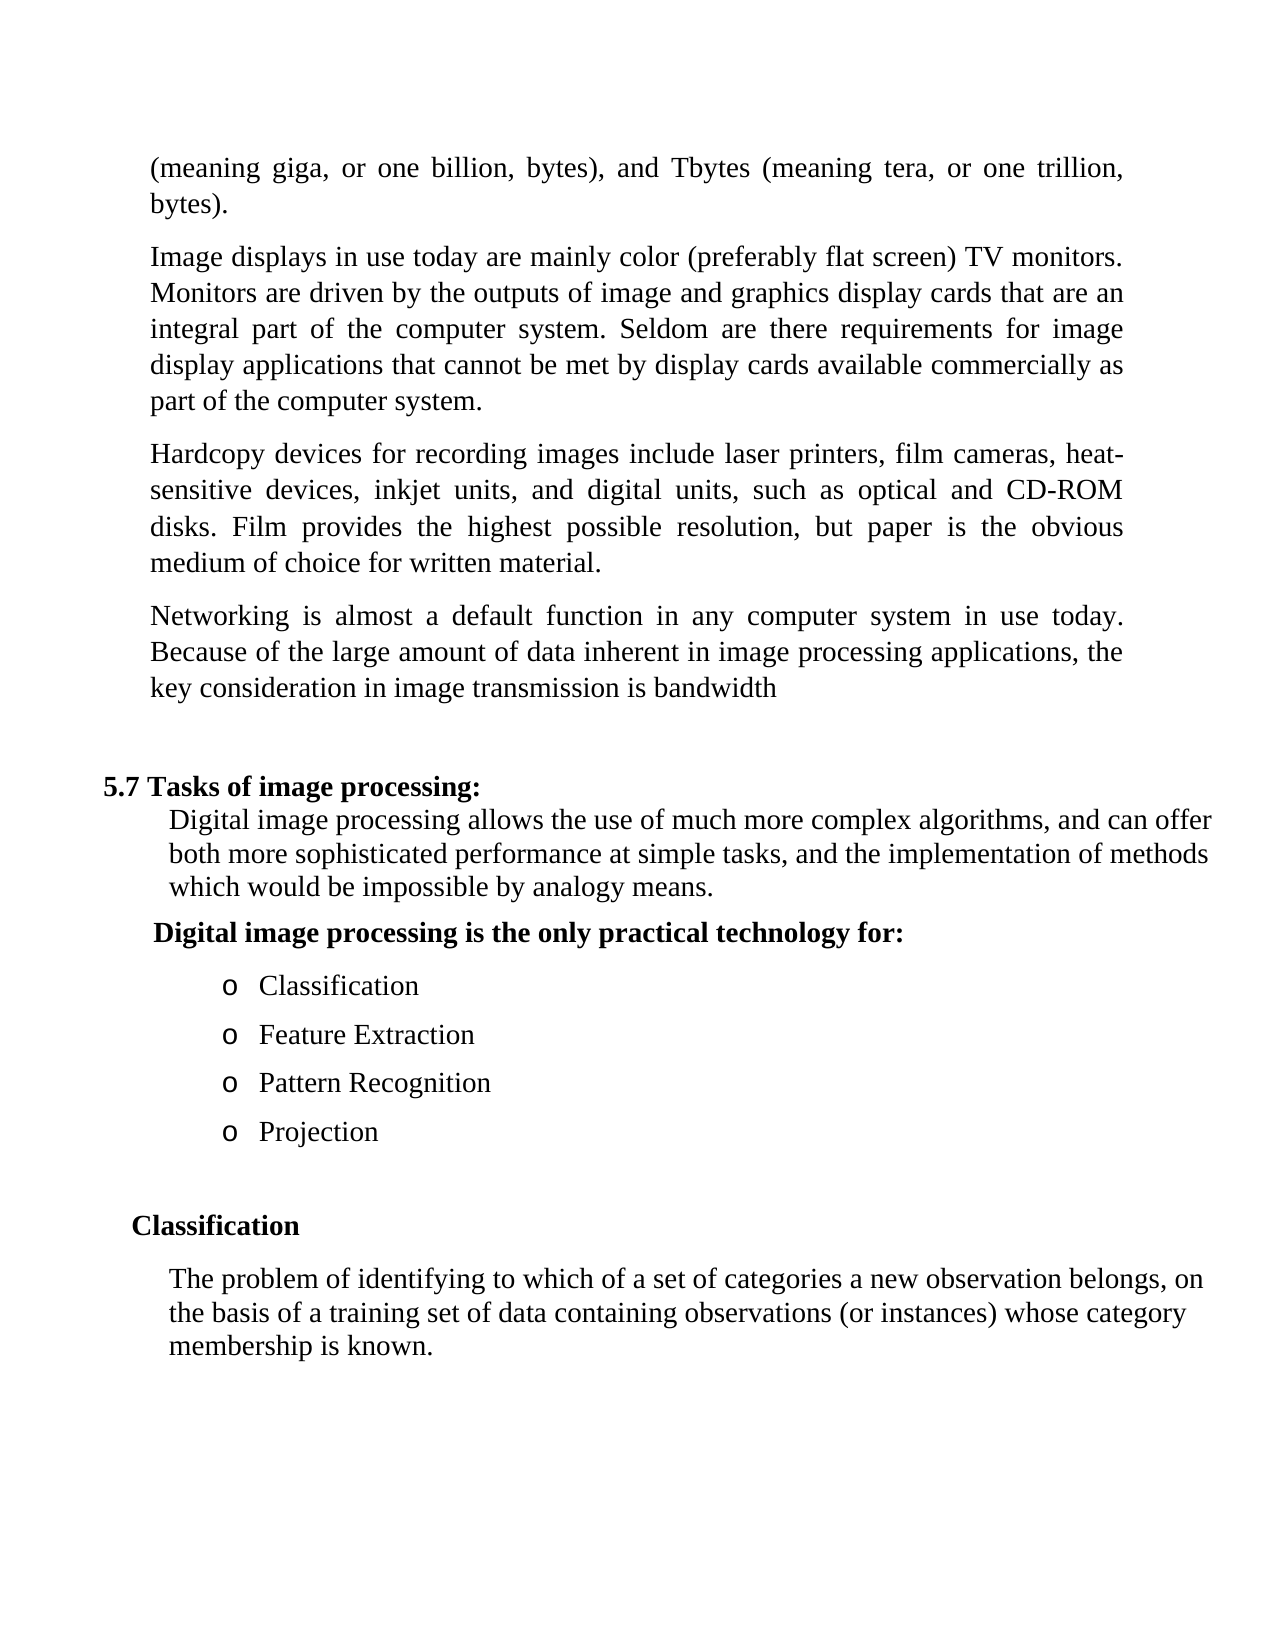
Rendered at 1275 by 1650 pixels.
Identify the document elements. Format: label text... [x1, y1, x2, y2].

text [150, 150, 1125, 220]
text Image displays in use today are mainly color (preferably flat screen) TV monitors. Monitors are driven by the outputs of image and graphics display cards that are an integral part of the computer system. Seldom are there requirements for image display applications that cannot be met by display cards available commercially as part of the computer system. [150, 239, 1125, 417]
text 5.7 Tasks of image processing: [103, 769, 1125, 802]
list Classification [221, 968, 1214, 1004]
text Digital image processing is the only practical technology for: [131, 915, 1125, 949]
text The problem of identifying to which of a set of categories a new observation belongs, on the basis of a training set of data containing observations (or instances) whose category membership is known. [169, 1261, 1214, 1362]
text Networking is almost a default function in any computer system in use today. Because of the large amount of data inherent in image processing applications, the key consideration in image transmission is bandwidth [150, 598, 1125, 703]
list Pattern Recognition [221, 1065, 1214, 1101]
list Projection [221, 1114, 1214, 1150]
list Feature Extraction [221, 1017, 1214, 1053]
text Hardcopy devices for recording images include laser printers, film cameras, heat-sensitive devices, inkjet units, and digital units, such as optical and CD-ROM disks. Film provides the highest possible resolution, but paper is the obvious medium of choice for written material. [150, 436, 1125, 578]
text Classification [131, 1208, 1125, 1242]
text Digital image processing allows the use of much more complex algorithms, and can offer both more sophisticated performance at simple tasks, and the implementation of methods which would be impossible by analogy means. [169, 802, 1214, 903]
